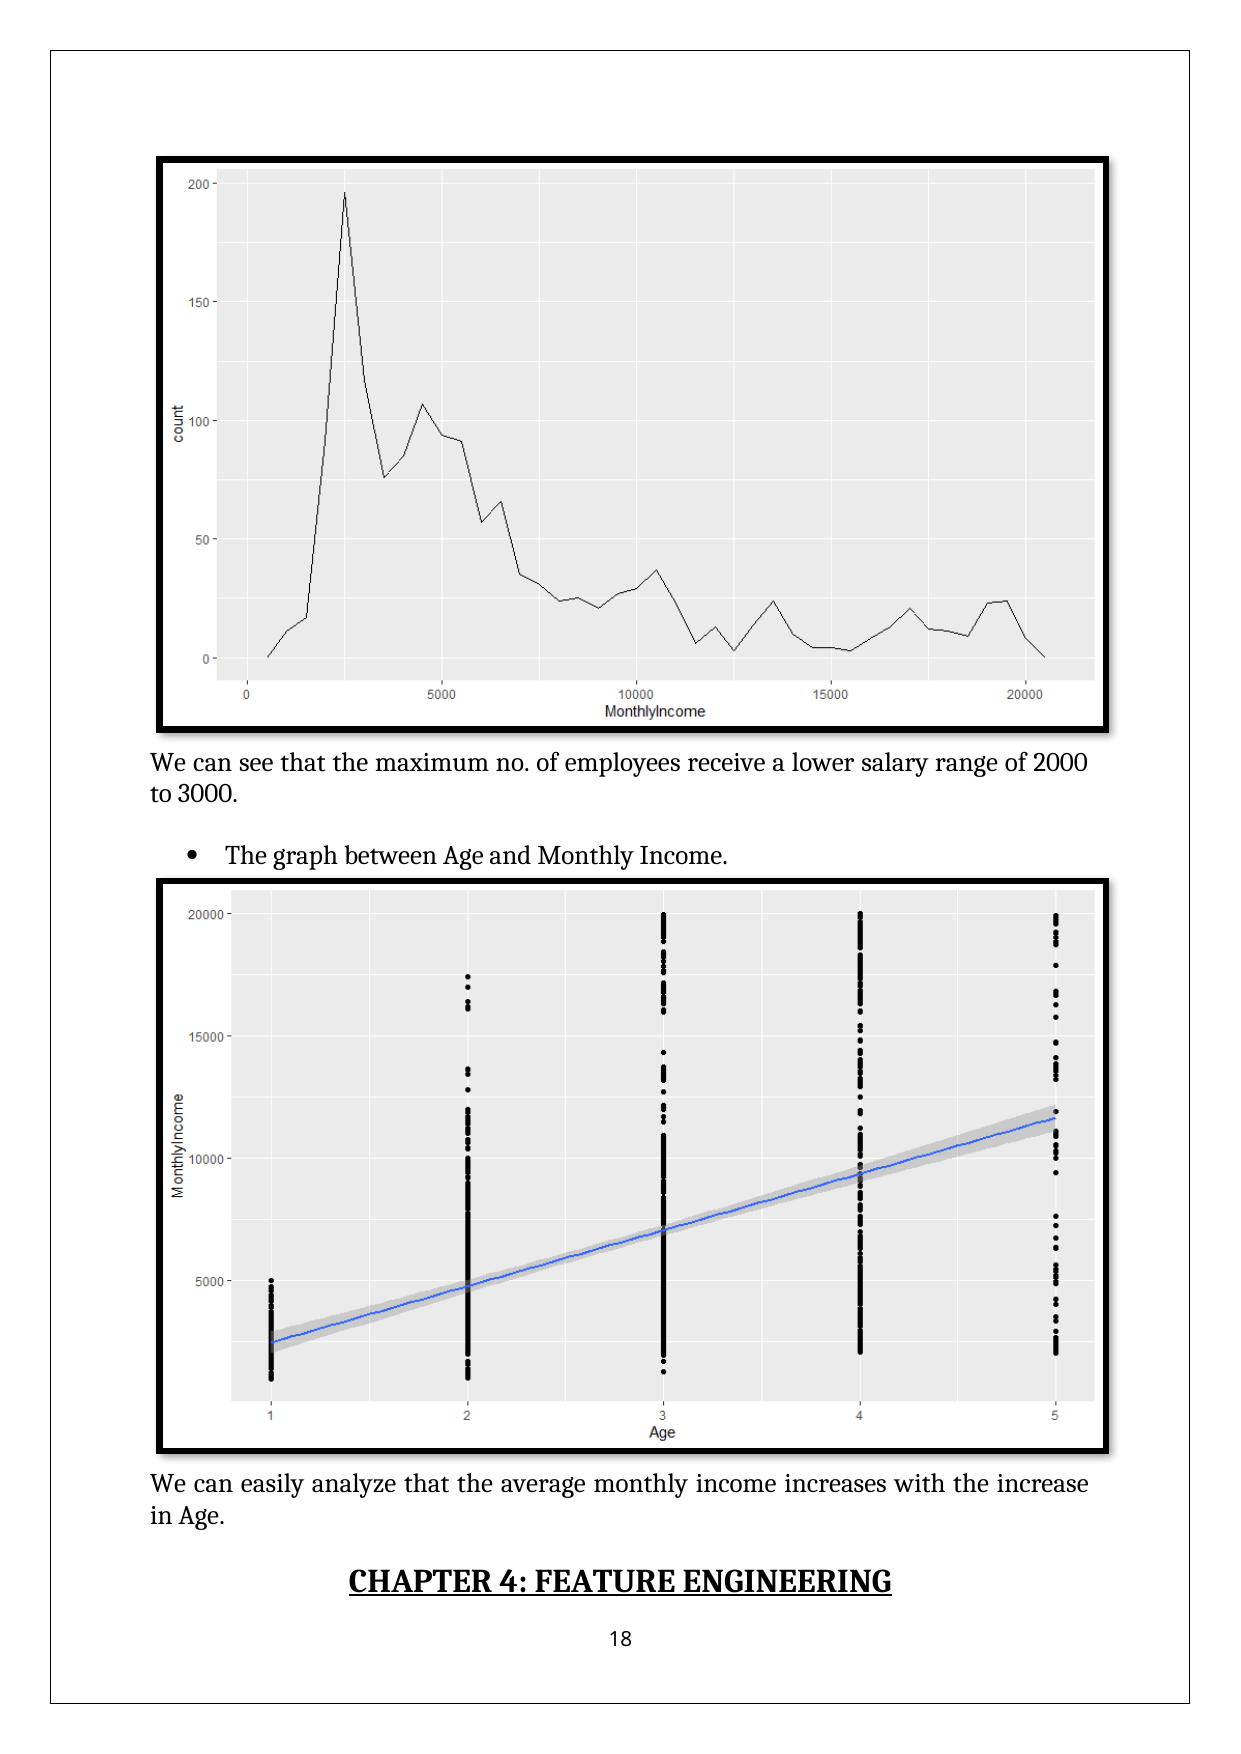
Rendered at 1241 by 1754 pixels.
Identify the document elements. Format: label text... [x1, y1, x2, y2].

picture [163, 884, 1103, 1448]
picture [163, 163, 1103, 726]
list The graph between Age and Monthly Income. [187, 840, 1090, 872]
text CHAPTER 4: FEATURE ENGINEERING [150, 1562, 1090, 1600]
text We can see that the maximum no. of employees receive a lower salary range of 2000 to 3000. [150, 747, 1090, 809]
text We can easily analyze that the average monthly income increases with the increase in Age. [150, 1468, 1090, 1531]
